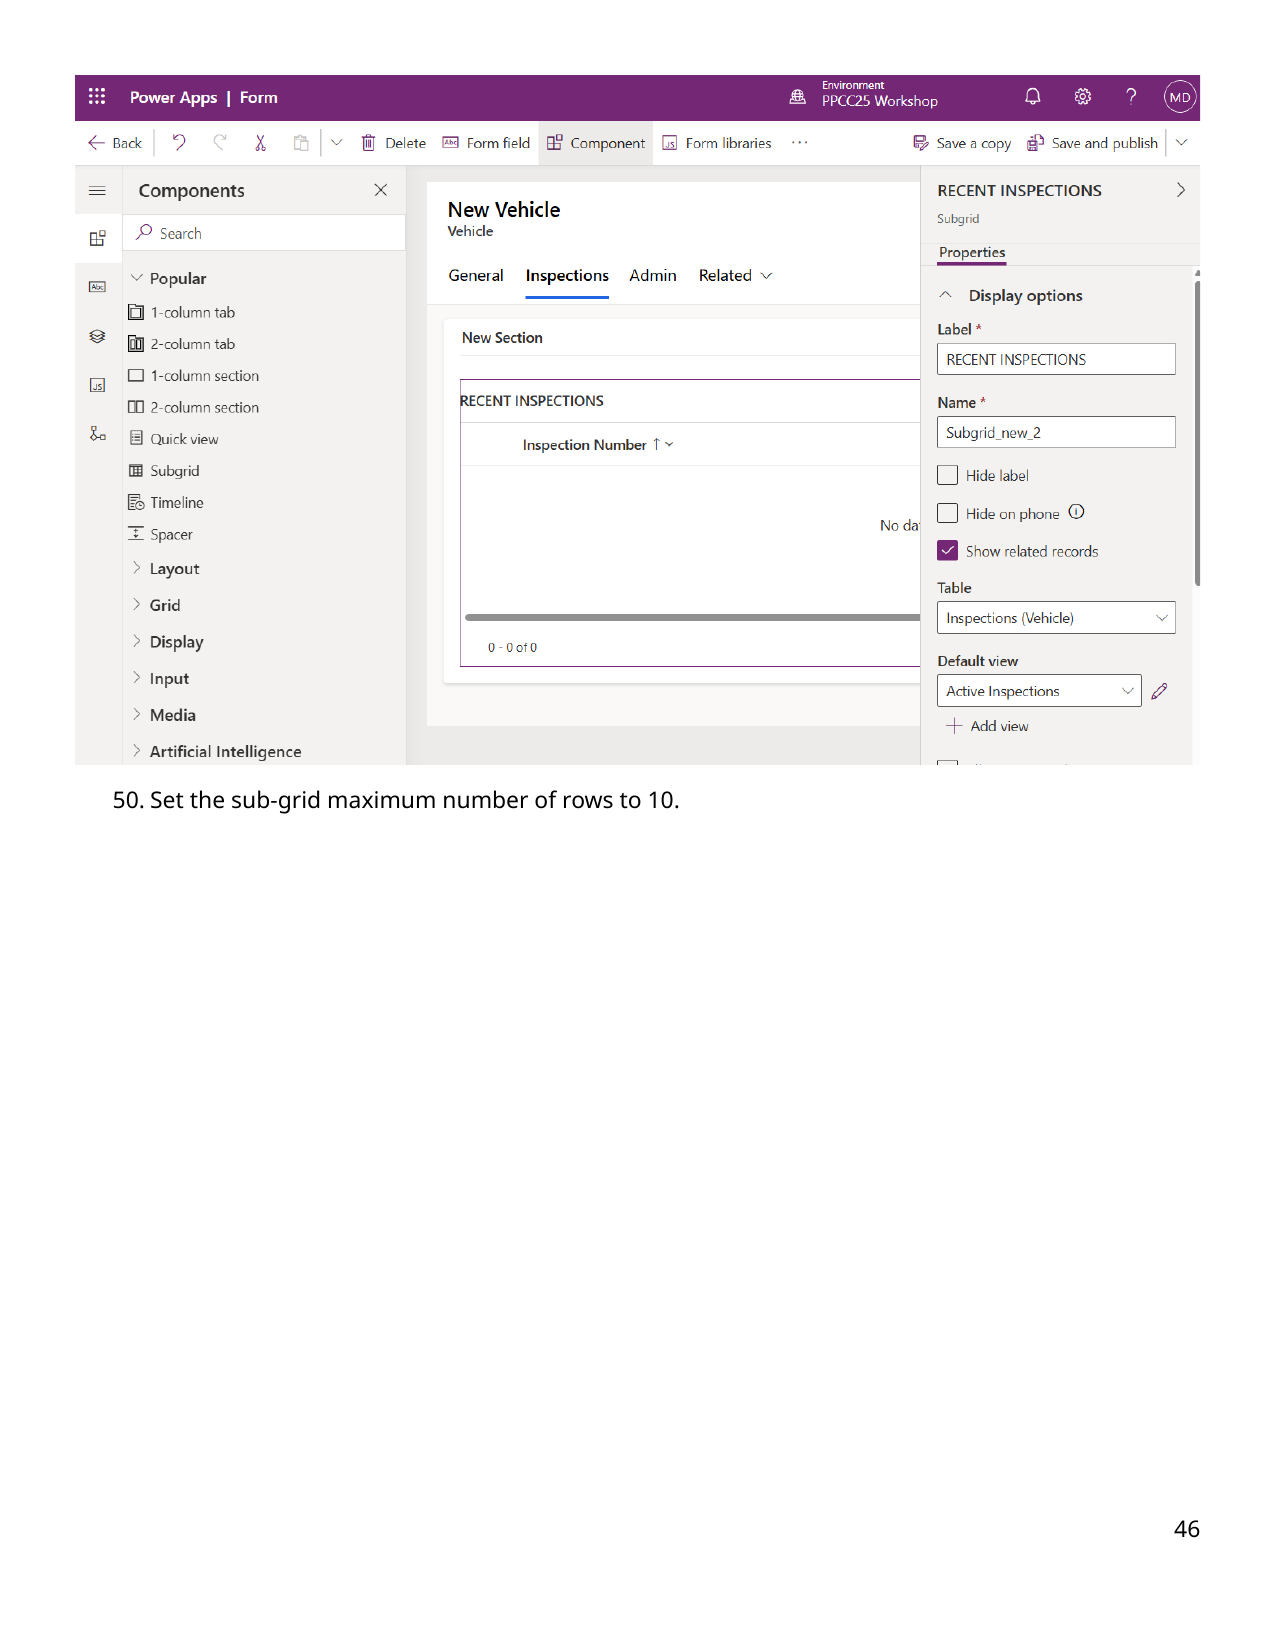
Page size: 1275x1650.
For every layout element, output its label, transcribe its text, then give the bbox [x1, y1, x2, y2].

list Set the sub-grid maximum number of rows to 10. [112, 784, 1200, 815]
picture [75, 75, 1200, 765]
